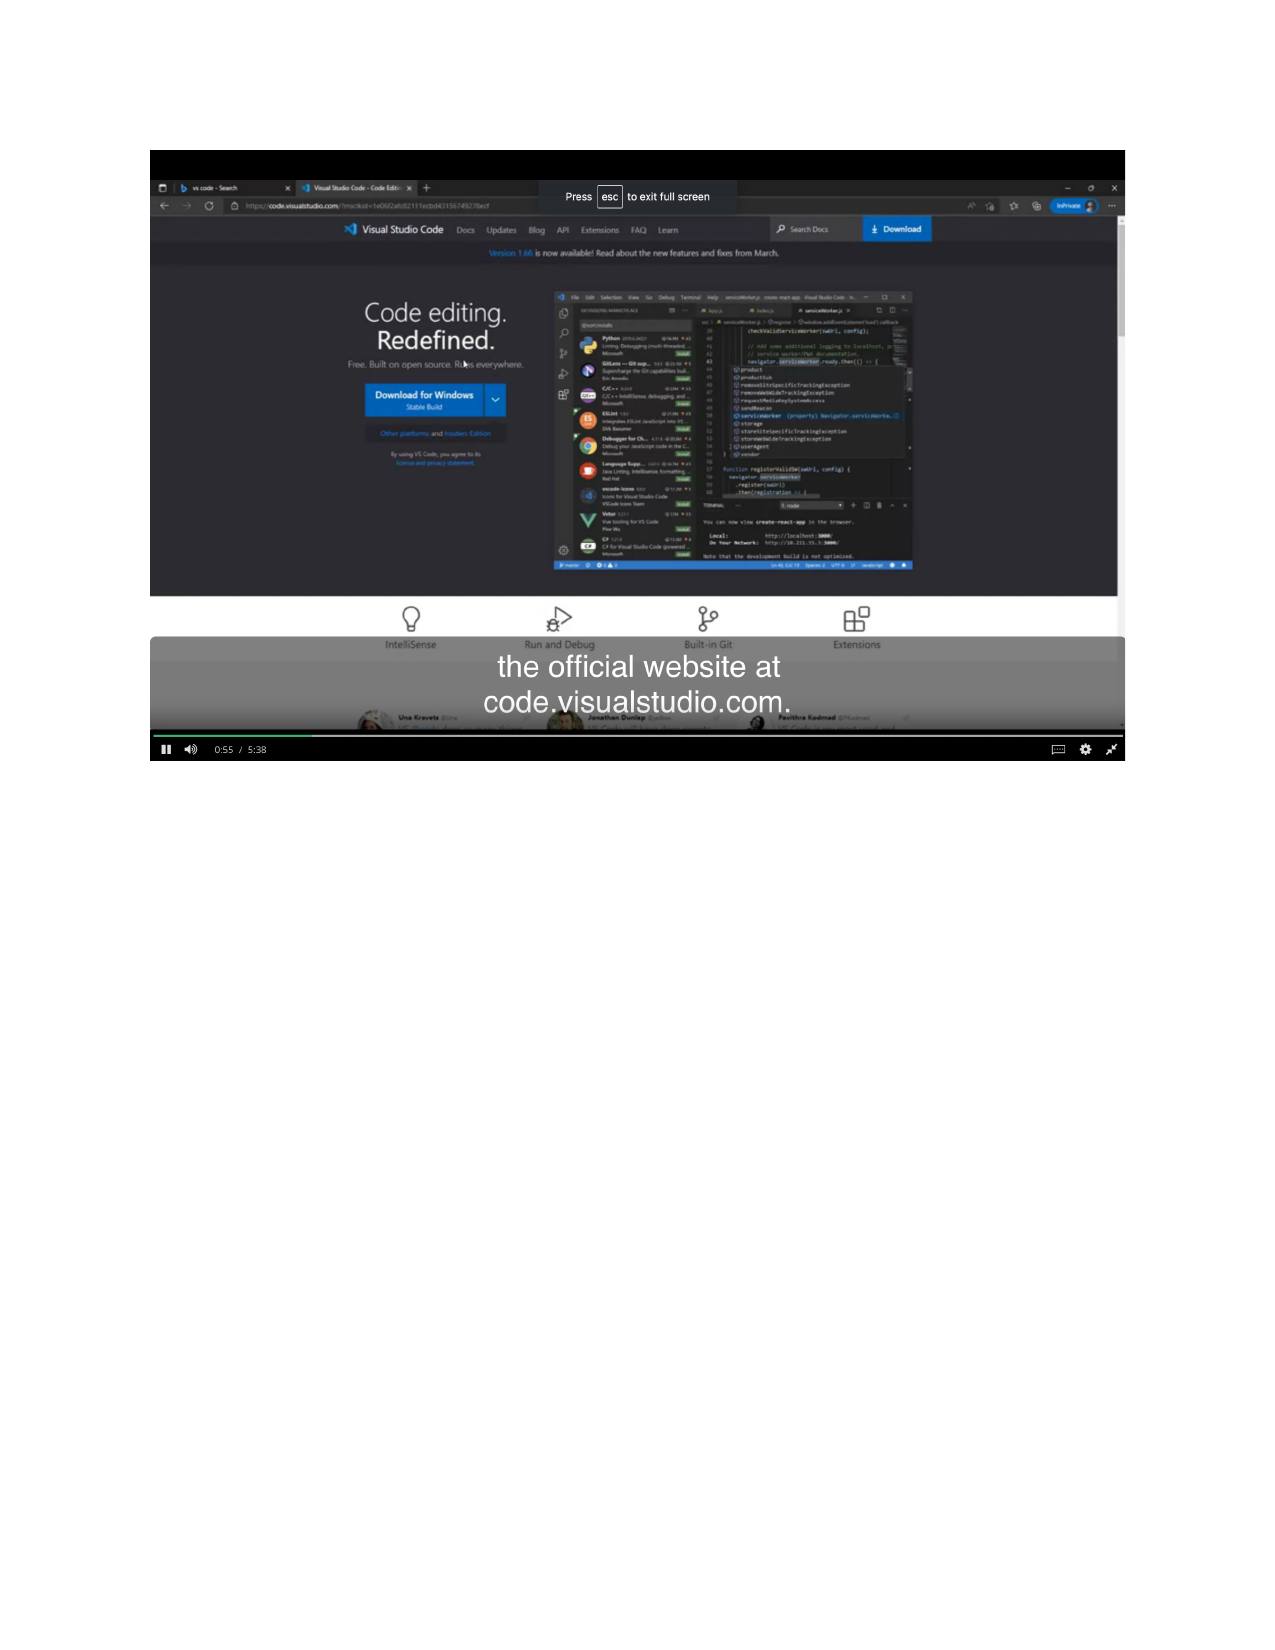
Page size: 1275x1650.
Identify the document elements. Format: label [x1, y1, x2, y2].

picture [150, 150, 1125, 761]
